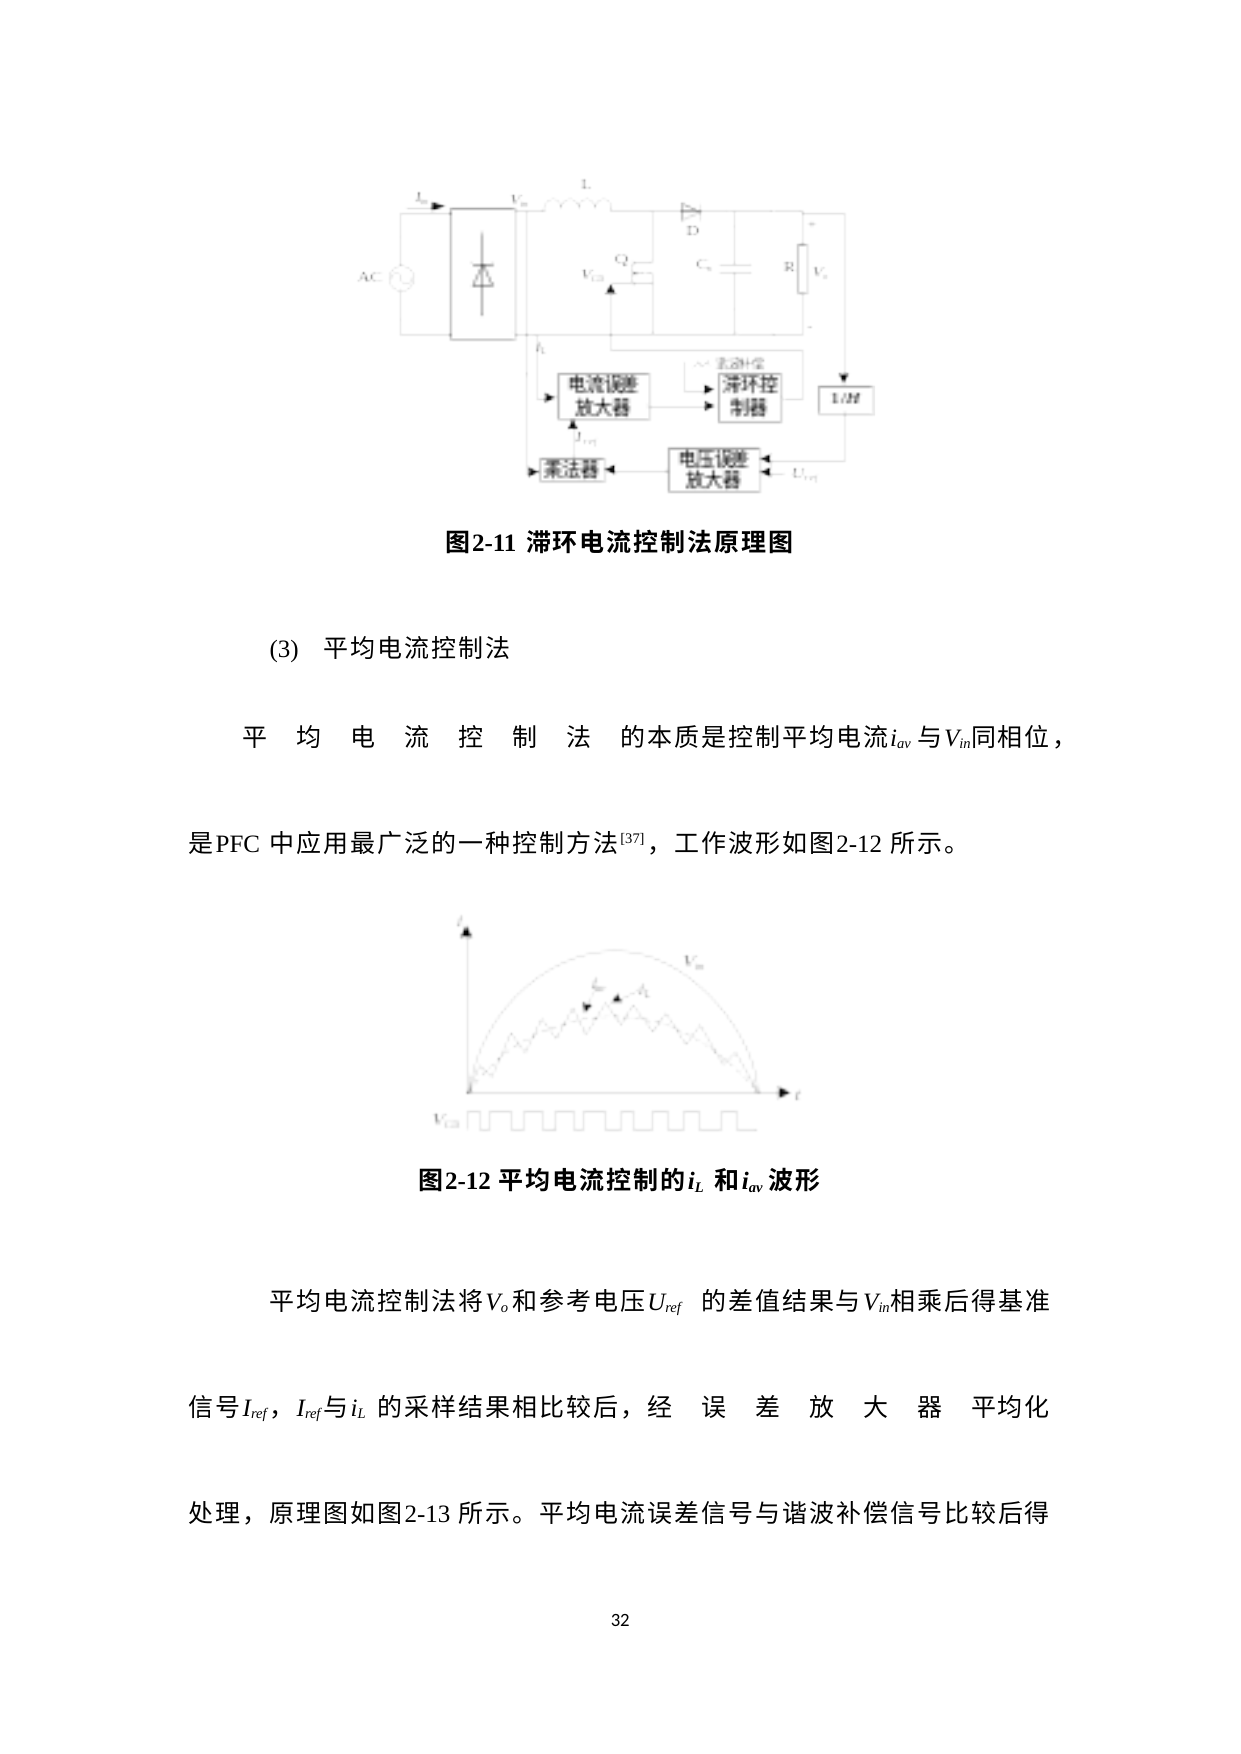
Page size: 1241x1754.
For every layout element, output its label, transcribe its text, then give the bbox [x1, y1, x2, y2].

text 图2-12 平均电流控制的iL和iav波形 [188, 1143, 1052, 1214]
list 平均电流控制法 [242, 611, 1052, 682]
text 图2-11 滞环电流控制法原理图 [188, 505, 1052, 576]
text 平 均 电 流 控 制 法 的本质是控制平均电流iav与Vin同相位，是PFC中应用最广泛的一种控制方法[37]，工作波形如图2-12所示。 [188, 700, 1052, 877]
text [188, 1264, 1052, 1547]
